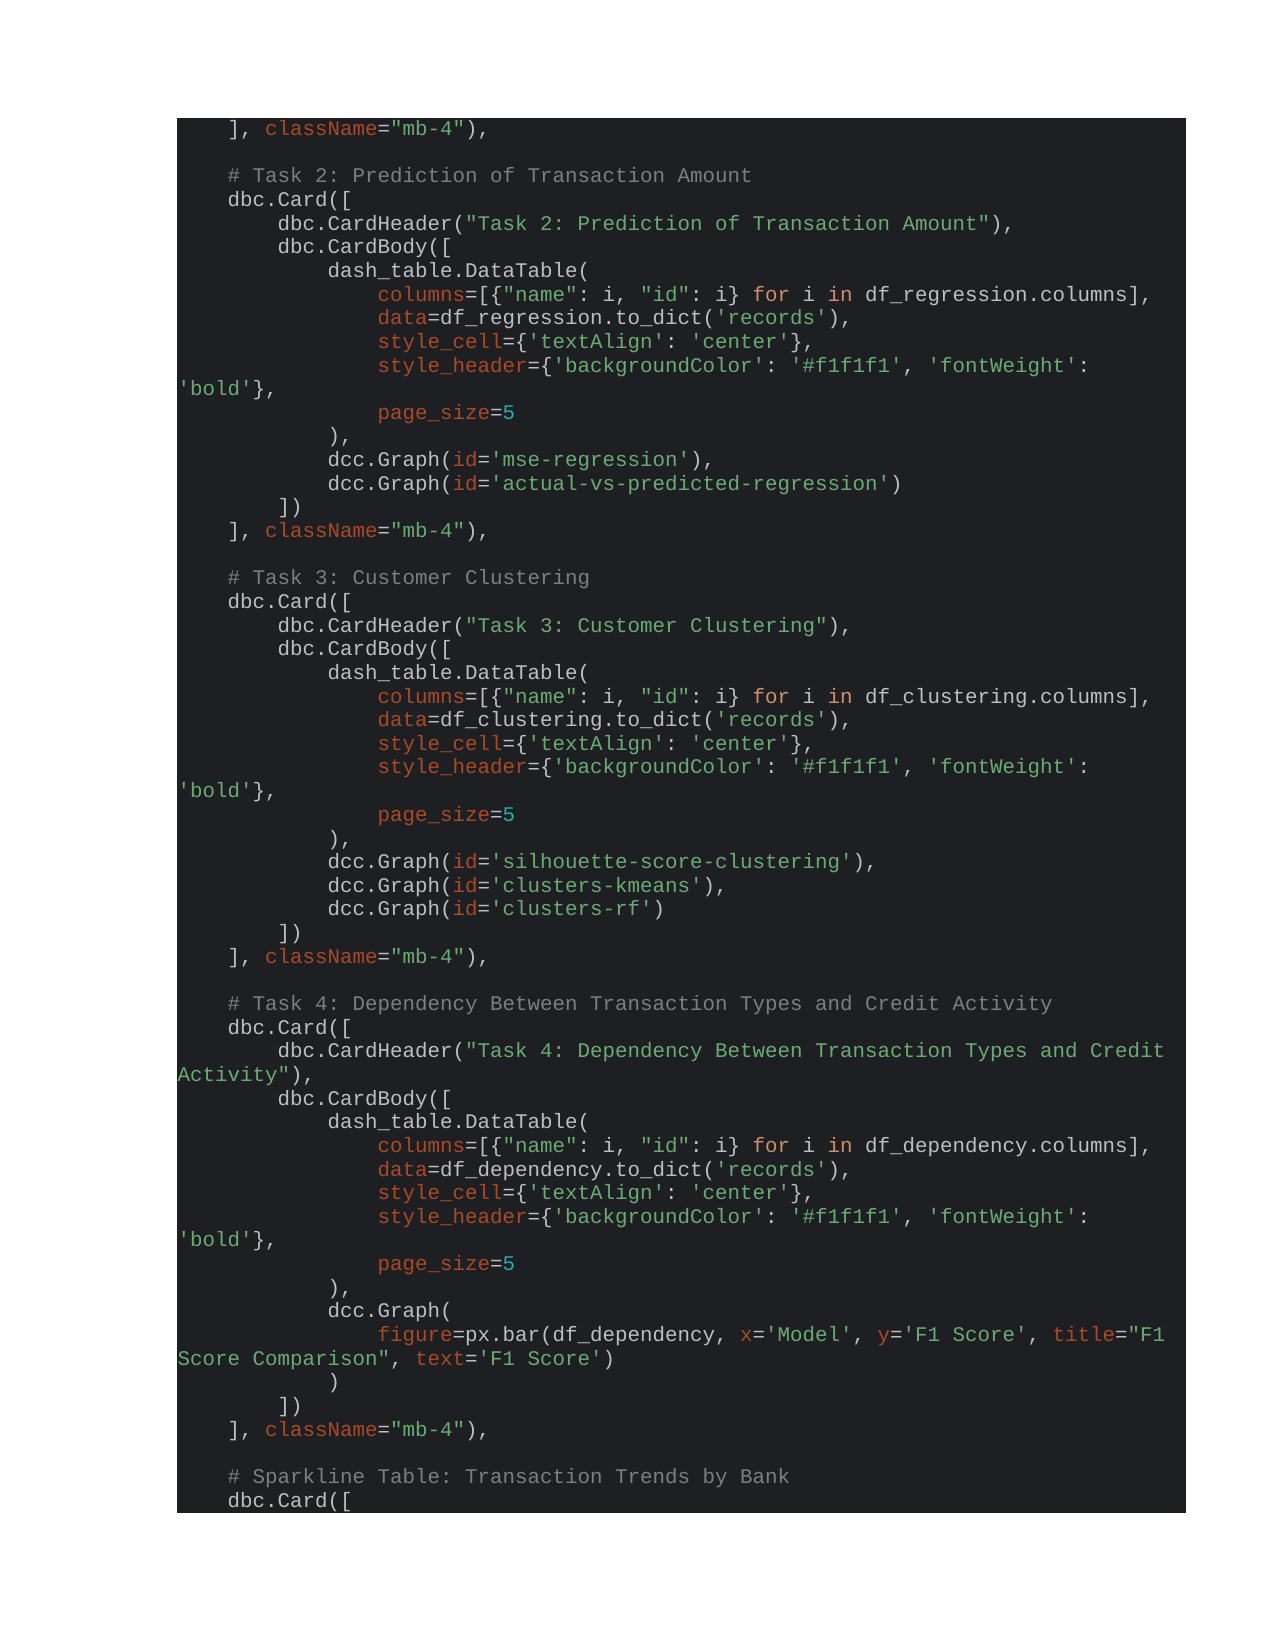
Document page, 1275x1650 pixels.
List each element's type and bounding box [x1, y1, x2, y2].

text [177, 118, 1186, 1513]
